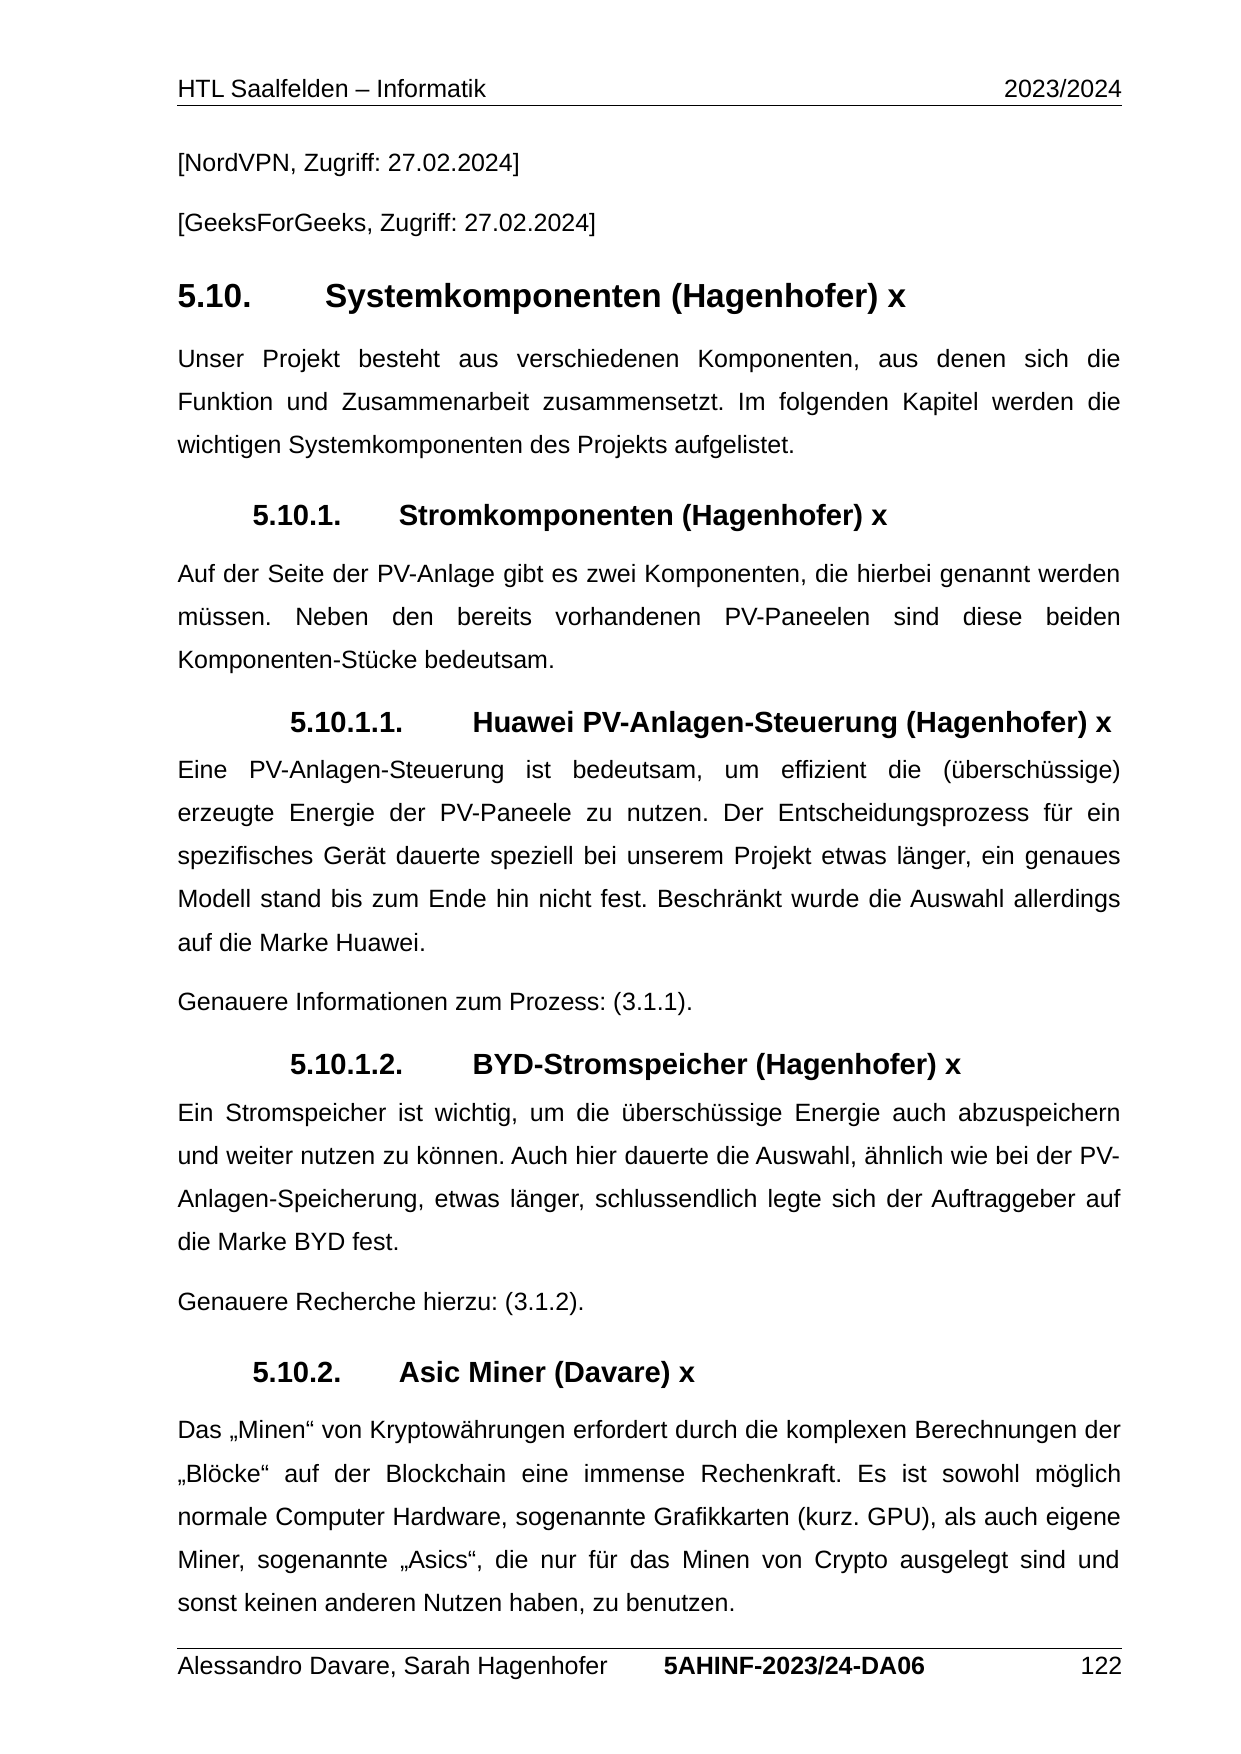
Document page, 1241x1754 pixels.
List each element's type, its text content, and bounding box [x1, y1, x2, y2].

text Genauere Informationen zum Prozess: (4.1.1). [177, 987, 1122, 1016]
subtitle Stromkomponenten (Hagenhofer) x [252, 498, 1122, 532]
text Unser Projekt besteht aus verschiedenen Komponenten, aus denen sich die Funktion und Zusammenarbeit zusammensetzt. Im folgenden Kapitel werden die wichtigen Systemkomponenten des Projekts aufgelistet. [177, 344, 1122, 459]
subtitle Huawei PV-Anlagen-Steuerung (Hagenhofer) x [290, 705, 1122, 738]
subtitle BYD-Stromspeicher (Hagenhofer) x [290, 1047, 1122, 1081]
text [NordVPN, Zugriff: 27.02.2024] [177, 148, 1122, 176]
text Ein Stromspeicher ist wichtig, um die überschüssige Energie auch abzuspeichern und weiter nutzen zu können. Auch hier dauerte die Auswahl, ähnlich wie bei der PV-Anlagen-Speicherung, etwas länger, schlussendlich legte sich der Auftraggeber auf die Marke BYD fest. [177, 1097, 1122, 1256]
text Auf der Seite der PV-Anlage gibt es zwei Komponenten, die hierbei genannt werden müssen. Neben den bereits vorhandenen PV-Paneelen sind diese beiden Komponenten-Stücke bedeutsam. [177, 559, 1122, 674]
subtitle Systemkomponenten (Hagenhofer) x [177, 276, 1122, 314]
text Das „Minen“ von Kryptowährungen erfordert durch die komplexen Berechnungen der „Blöcke“ auf der Blockchain eine immense Rechenkraft. Es ist sowohl möglich normale Computer Hardware, sogenannte Grafikkarten (kurz. GPU), als auch eigene Miner, sogenannte „Asics“, die nur für das Minen von Crypto ausgelegt sind und sonst keinen anderen Nutzen haben, zu benutzen. [177, 1416, 1122, 1617]
text Genauere Recherche hierzu: (4.1.2). [177, 1287, 1122, 1315]
subtitle Asic Miner (Davare) x [252, 1355, 1122, 1388]
text Eine PV-Anlagen-Steuerung ist bedeutsam, um effizient die (überschüssige) erzeugte Energie der PV-Paneele zu nutzen. Der Entscheidungsprozess für ein spezifisches Gerät dauerte speziell bei unserem Projekt etwas länger, ein genaues Modell stand bis zum Ende hin nicht fest. Beschränkt wurde die Auswahl allerdings auf die Marke Huawei. [177, 755, 1122, 956]
text [GeeksForGeeks, Zugriff: 27.02.2024] [177, 207, 1122, 236]
